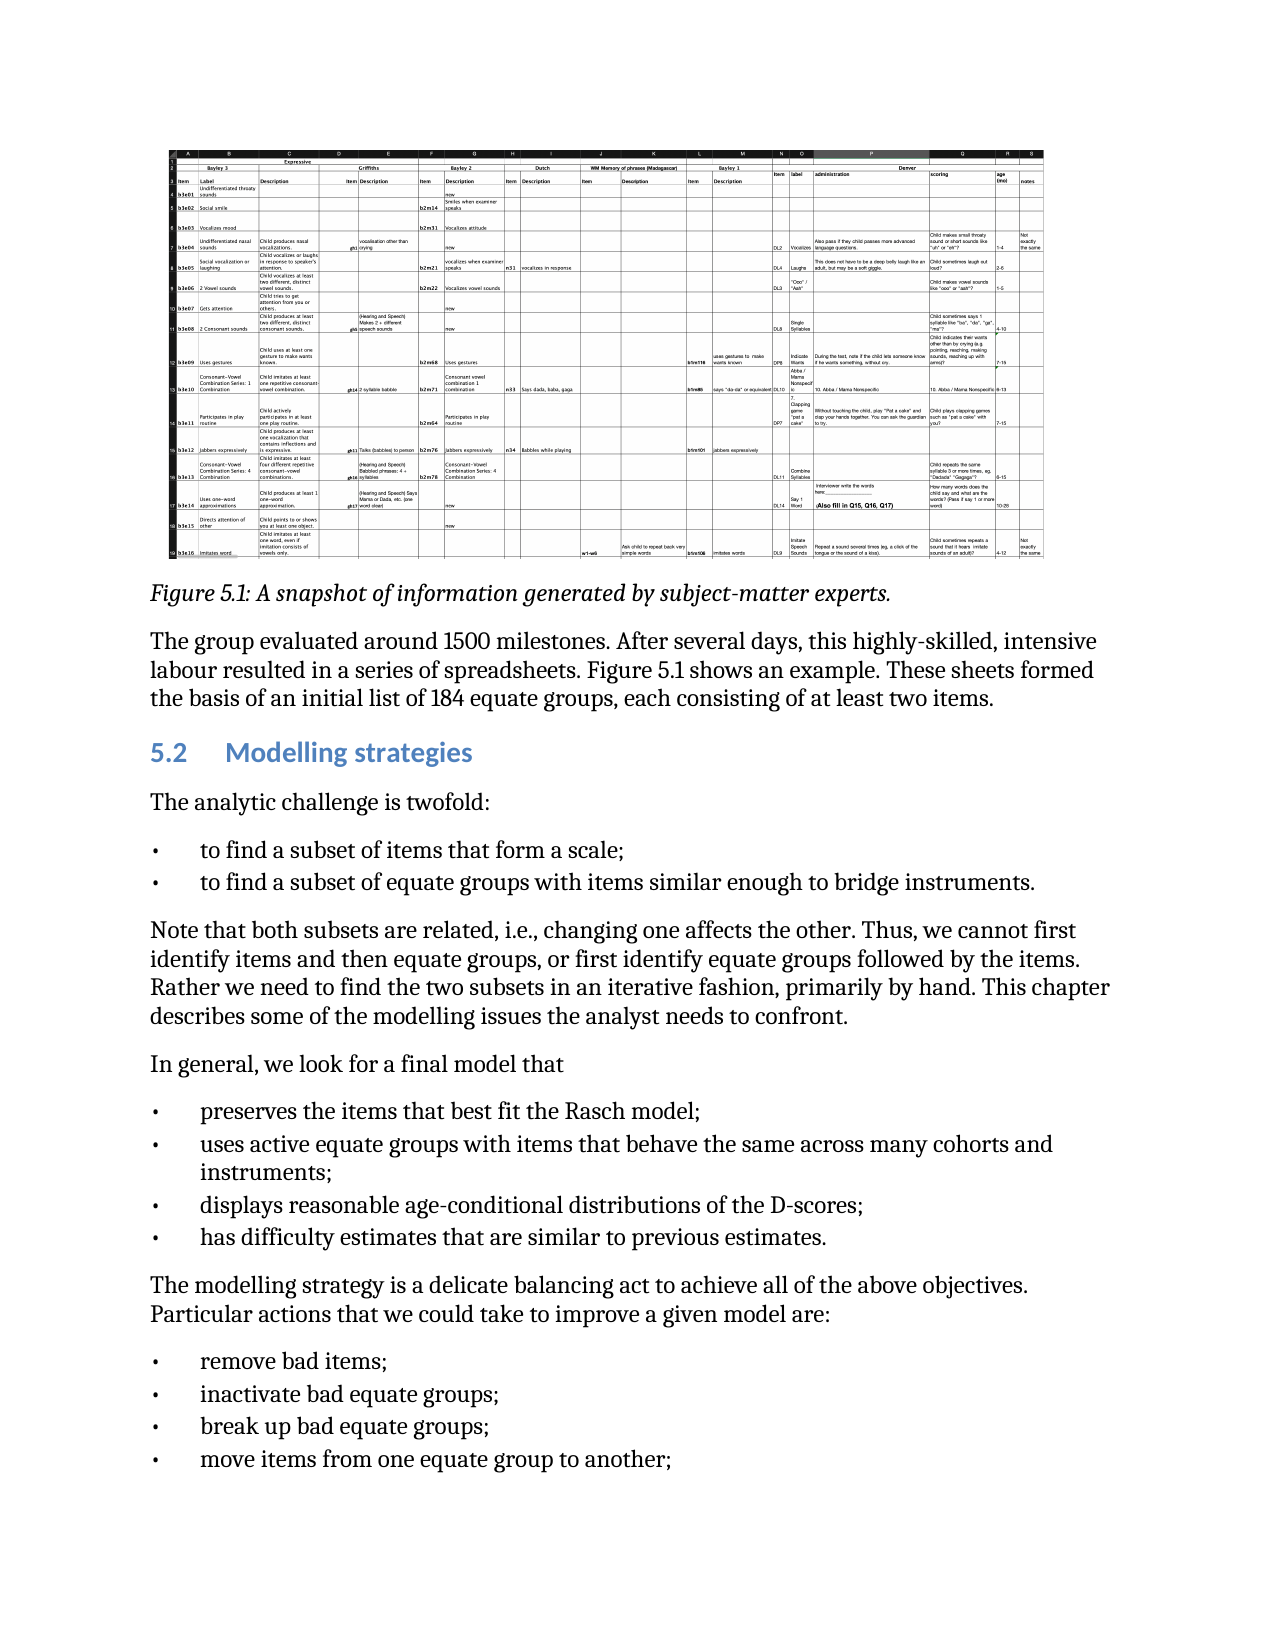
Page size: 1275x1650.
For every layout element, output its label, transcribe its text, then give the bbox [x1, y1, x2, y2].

text The analytic challenge is twofold: [150, 788, 1125, 817]
text In general, we look for a final model that [150, 1049, 1125, 1078]
list to find a subset of items that form a scale; [150, 836, 1125, 864]
text The modelling strategy is a delicate balancing act to achieve all of the above objectives. Particular actions that we could take to improve a given model are: [150, 1271, 1125, 1328]
list has difficulty estimates that are similar to previous estimates. [150, 1223, 1125, 1252]
list remove bad items; [150, 1347, 1125, 1376]
picture [168, 150, 1044, 559]
subtitle 5.2 Modelling strategies [150, 734, 1125, 769]
list move items from one equate group to another; [150, 1444, 1125, 1473]
list to find a subset of equate groups with items similar enough to bridge instruments. [150, 868, 1125, 897]
text Figure 5.1: A snapshot of information generated by subject-matter experts. [150, 579, 1125, 608]
list preserves the items that best fit the Rasch model; [150, 1097, 1125, 1126]
list displays reasonable age-conditional distributions of the D-scores; [150, 1191, 1125, 1219]
list break up bad equate groups; [150, 1412, 1125, 1441]
list uses active equate groups with items that behave the same across many cohorts and instruments; [150, 1129, 1125, 1187]
text The group evaluated around 1500 milestones. After several days, this highly-skilled, intensive labour resulted in a series of spreadsheets. Figure 5.1 shows an example. These sheets formed the basis of an initial list of 184 equate groups, each consisting of at least two items. [150, 627, 1125, 713]
list inactivate bad equate groups; [150, 1379, 1125, 1408]
text Note that both subsets are related, i.e., changing one affects the other. Thus, we cannot first identify items and then equate groups, or first identify equate groups followed by the items. Rather we need to find the two subsets in an iterative fashion, primarily by hand. This chapter describes some of the modelling issues the analyst needs to confront. [150, 916, 1125, 1031]
